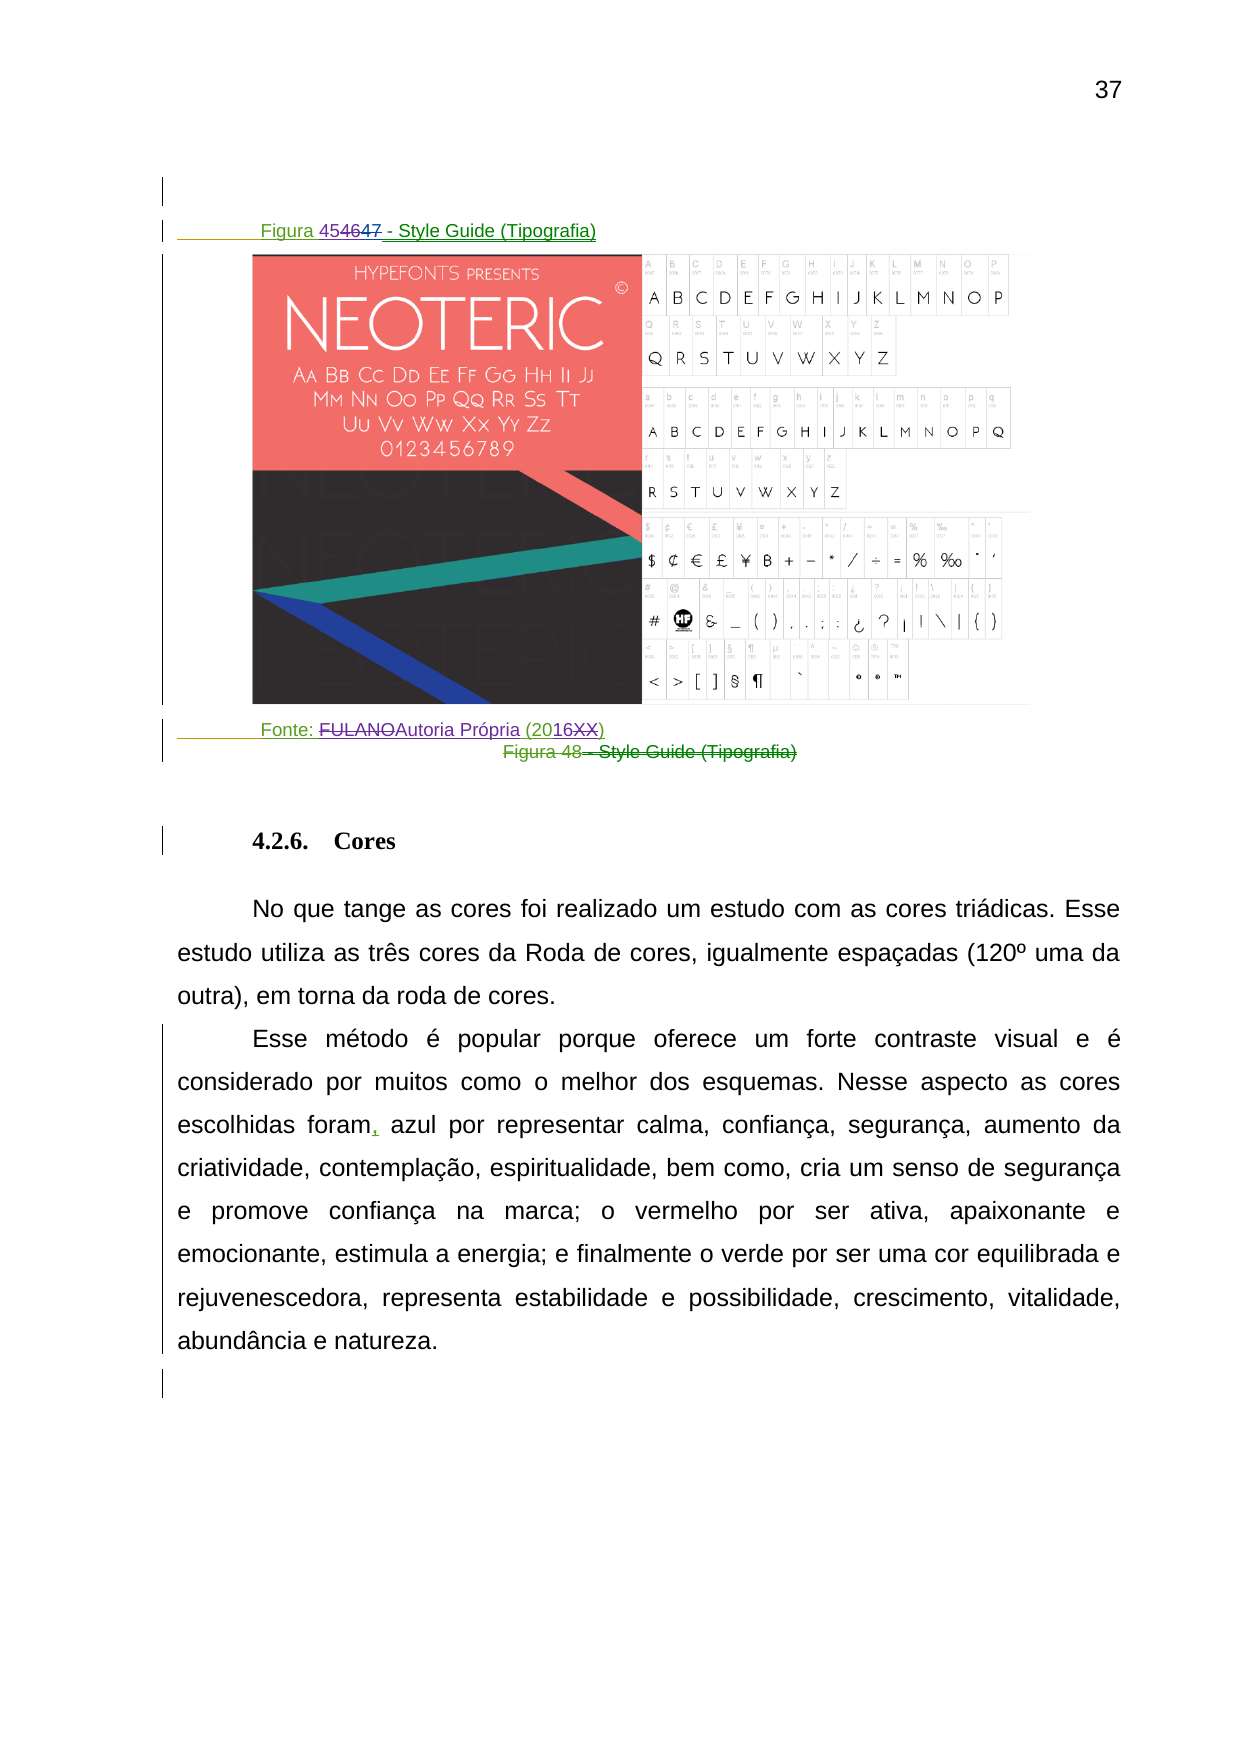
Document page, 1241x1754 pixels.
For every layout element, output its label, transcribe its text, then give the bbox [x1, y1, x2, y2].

list Cores [252, 826, 1122, 855]
text No que tange as cores foi realizado um estudo com as cores triádicas. Esse estudo utiliza as três cores da Roda de cores, igualmente espaçadas (120º uma da outra), em torna da roda de cores. [177, 894, 1122, 1009]
text Esse método é popular porque oferece um forte contraste visual e é considerado por muitos como o melhor dos esquemas. Nesse aspecto as cores escolhidas foram azul por representar calma, confiança, segurança, aumento da criatividade, contemplação, espiritualidade, bem como, cria um senso de segurança e promove confiança na marca; o vermelho por ser ativa, apaixonante e emocionante, estimula a energia; e finalmente o verde por ser uma cor equilibrada e rejuvenescedora, representa estabilidade e possibilidade, crescimento, vitalidade, abundância e natureza. [177, 1024, 1122, 1354]
picture [252, 254, 1031, 705]
